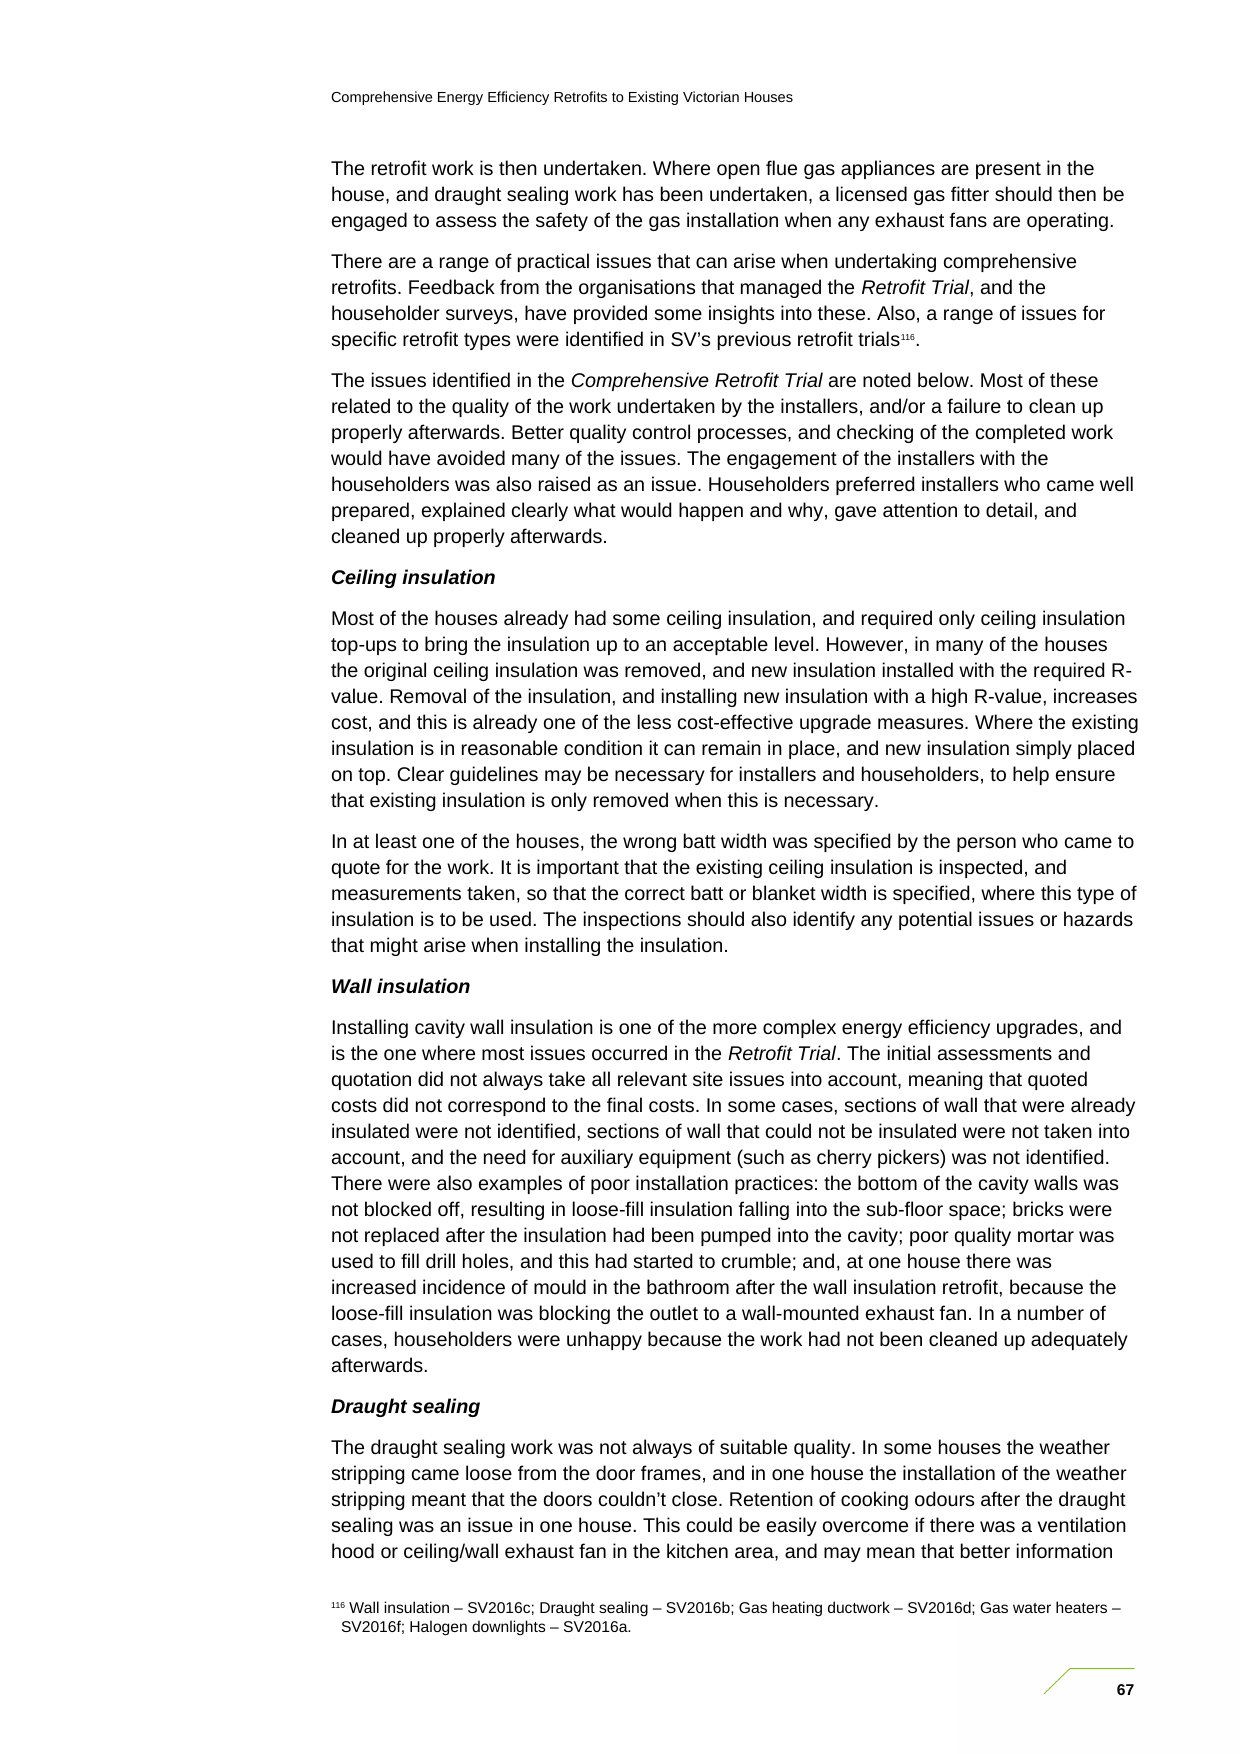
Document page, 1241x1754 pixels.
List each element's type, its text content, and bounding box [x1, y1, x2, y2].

text In at least one of the houses, the wrong batt width was specified by the person who came to quote for the work. It is important that the existing ceiling insulation is inspected, and measurements taken, so that the correct batt or blanket width is specified, where this type of insulation is to be used. The inspections should also identify any potential issues or hazards that might arise when installing the insulation. [331, 826, 1140, 957]
text Wall insulation [331, 971, 1140, 997]
text There are a range of practical issues that can arise when undertaking comprehensive retrofits. Feedback from the organisations that managed the Retrofit Trial, and the householder surveys, have provided some insights into these. Also, a range of issues for specific retrofit types were identified in SV’s previous retrofit trials. [331, 246, 1140, 351]
text The retrofit work is then undertaken. Where open flue gas appliances are present in the house, and draught sealing work has been undertaken, a licensed gas fitter should then be engaged to assess the safety of the gas installation when any exhaust fans are operating. [331, 153, 1140, 232]
text Most of the houses already had some ceiling insulation, and required only ceiling insulation top-ups to bring the insulation up to an acceptable level. However, in many of the houses the original ceiling insulation was removed, and new insulation installed with the required R-value. Removal of the insulation, and installing new insulation with a high R-value, increases cost, and this is already one of the less cost-effective upgrade measures. Where the existing insulation is in reasonable condition it can remain in place, and new insulation simply placed on top. Clear guidelines may be necessary for installers and householders, to help ensure that existing insulation is only removed when this is necessary. [331, 603, 1140, 812]
text Installing cavity wall insulation is one of the more complex energy efficiency upgrades, and is the one where most issues occurred in the Retrofit Trial. The initial assessments and quotation did not always take all relevant site issues into account, meaning that quoted costs did not correspond to the final costs. In some cases, sections of wall that were already insulated were not identified, sections of wall that could not be insulated were not taken into account, and the need for auxiliary equipment (such as cherry pickers) was not identified. There were also examples of poor installation practices: the bottom of the cavity walls was not blocked off, resulting in loose-fill insulation falling into the sub-floor space; bricks were not replaced after the insulation had been pumped into the cavity; poor quality mortar was used to fill drill holes, and this had started to crumble; and, at one house there was increased incidence of mould in the bathroom after the wall insulation retrofit, because the loose-fill insulation was blocking the outlet to a wall-mounted exhaust fan. In a number of cases, householders were unhappy because the work had not been cleaned up adequately afterwards. [331, 1012, 1140, 1377]
picture [957, 1601, 1241, 1754]
text The issues identified in the Comprehensive Retrofit Trial are noted below. Most of these related to the quality of the work undertaken by the installers, and/or a failure to clean up properly afterwards. Better quality control processes, and checking of the completed work would have avoided many of the issues. The engagement of the installers with the householders was also raised as an issue. Householders preferred installers who came well prepared, explained clearly what would happen and why, gave attention to detail, and cleaned up properly afterwards. [331, 365, 1140, 548]
text Ceiling insulation [331, 562, 1140, 588]
text Draught sealing [331, 1392, 1140, 1418]
